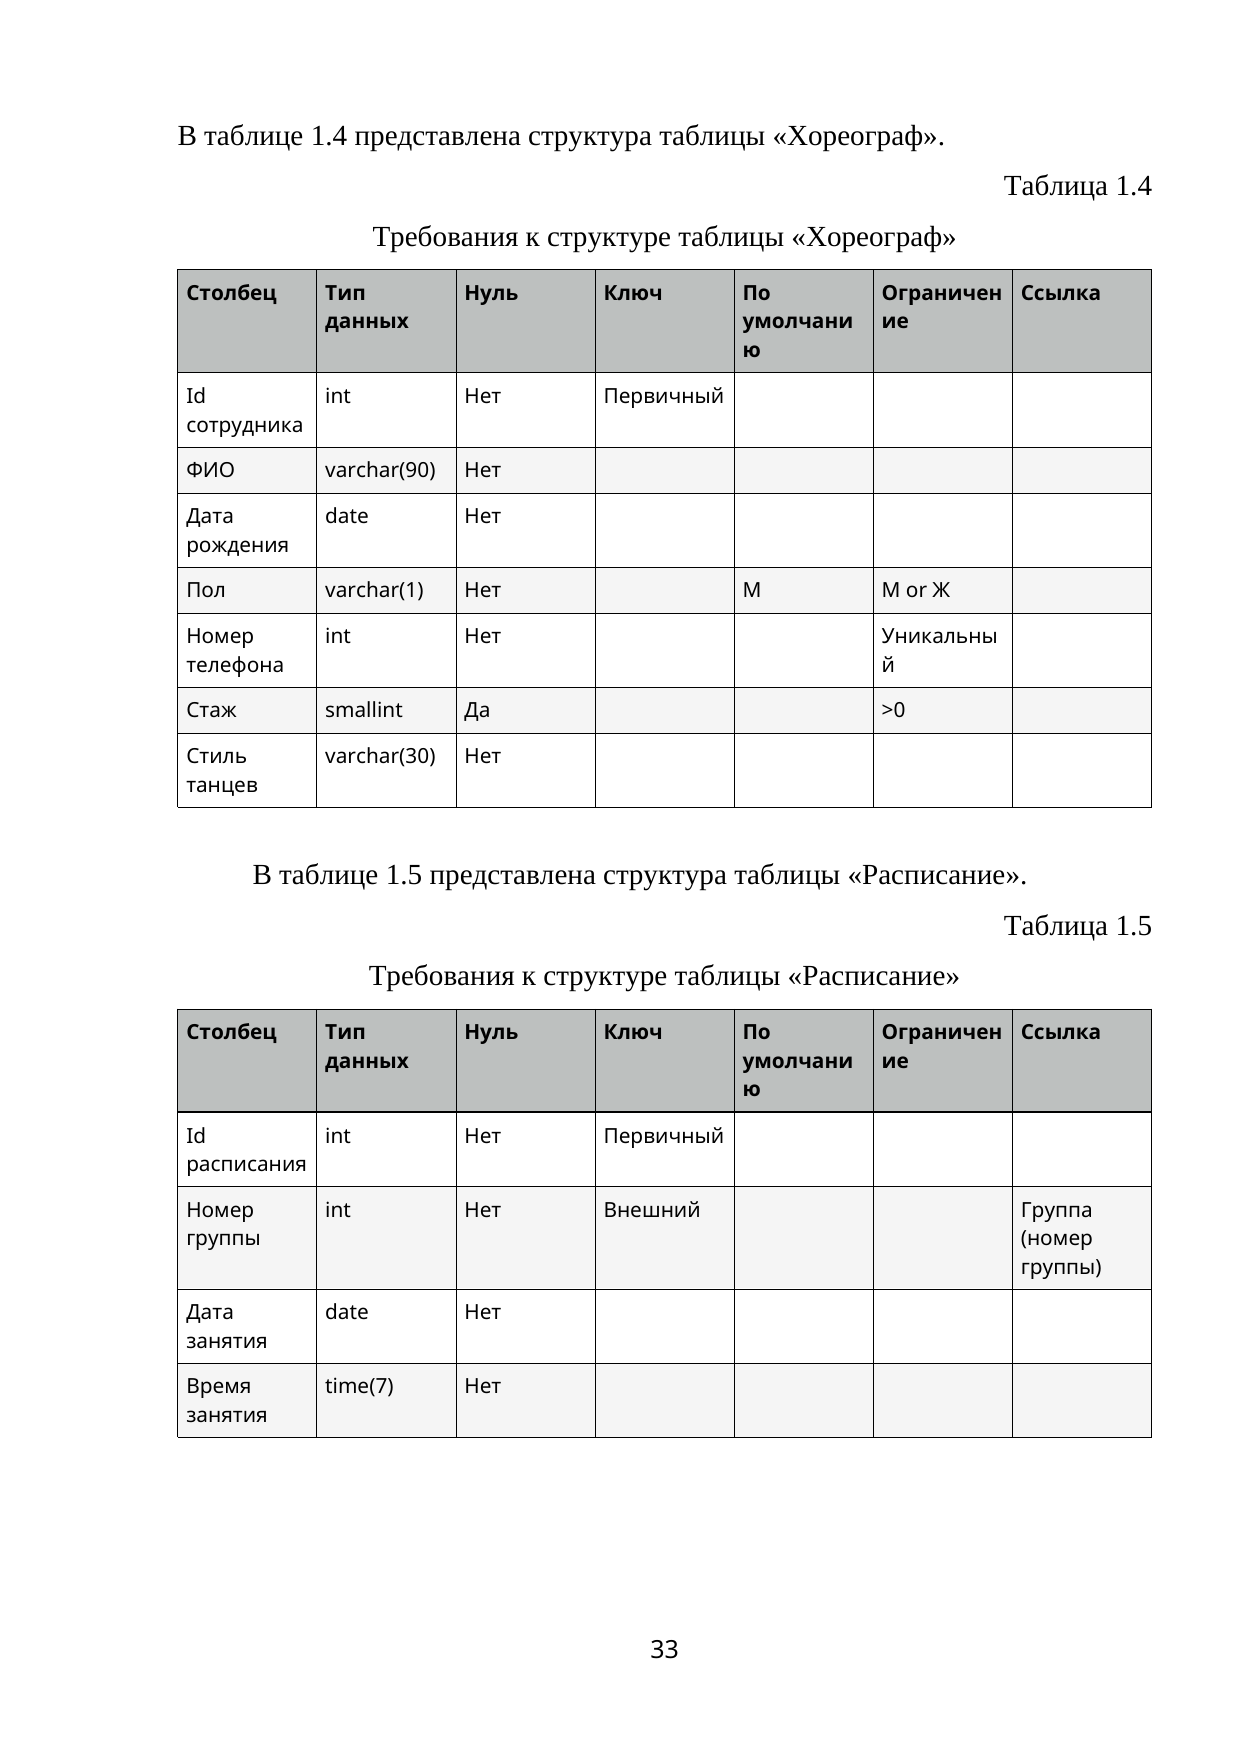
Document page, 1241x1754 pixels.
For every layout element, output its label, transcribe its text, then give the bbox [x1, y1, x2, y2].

table_cell smallint [317, 688, 456, 733]
table_cell Номер телефона [178, 614, 316, 687]
table_cell Нет [457, 373, 595, 447]
text Требования к структуре таблицы «Расписание» [177, 958, 1152, 992]
table_cell Нет [457, 614, 595, 687]
table_cell Уникальный [874, 614, 1012, 687]
table_header Нуль [457, 270, 595, 372]
table_cell Внешний [596, 1187, 734, 1288]
table_cell [874, 448, 1012, 493]
table_cell [596, 688, 734, 733]
table_cell [596, 494, 734, 567]
table_cell varchar(90) [317, 448, 456, 493]
table_cell [874, 494, 1012, 567]
table_header Ключ [596, 270, 734, 372]
table_cell [596, 448, 734, 493]
table_cell [735, 1187, 873, 1288]
table_header Столбец [178, 1010, 316, 1111]
table_header Ограничение [874, 1010, 1012, 1111]
table_cell Нет [457, 568, 595, 613]
table_cell Стиль танцев [178, 734, 316, 807]
table_cell [735, 614, 873, 687]
table_cell [874, 1364, 1012, 1437]
table_cell [735, 1113, 873, 1186]
table_cell М [735, 568, 873, 613]
table_cell [596, 568, 734, 613]
table_cell [1013, 448, 1151, 493]
table_cell int [317, 1113, 456, 1186]
table_cell date [317, 1290, 456, 1363]
table_cell [735, 1290, 873, 1363]
table_cell Нет [457, 1364, 595, 1437]
table_cell Дата рождения [178, 494, 316, 567]
table_header По умолчанию [735, 1010, 873, 1111]
table_header Тип данных [317, 1010, 456, 1111]
table_cell Время занятия [178, 1364, 316, 1437]
table_header Ограничение [874, 270, 1012, 372]
table_cell [874, 734, 1012, 807]
table_cell [1013, 1364, 1151, 1437]
table_cell varchar(30) [317, 734, 456, 807]
table_cell [596, 734, 734, 807]
table_header Нуль [457, 1010, 595, 1111]
table_cell [1013, 568, 1151, 613]
table_cell Id расписания [178, 1113, 316, 1186]
table_cell [1013, 1113, 1151, 1186]
table_cell Нет [457, 1290, 595, 1363]
table_cell Id сотрудника [178, 373, 316, 447]
table_cell Нет [457, 734, 595, 807]
table_header Ссылка [1013, 1010, 1151, 1111]
table_cell [735, 1364, 873, 1437]
text В таблице 1.5 представлена структура таблицы «Расписание». [177, 857, 1152, 891]
table_header Тип данных [317, 270, 456, 372]
table_cell [596, 1364, 734, 1437]
table_cell Нет [457, 1187, 595, 1288]
table_cell Первичный [596, 1113, 734, 1186]
table_cell Нет [457, 1113, 595, 1186]
table_cell [874, 373, 1012, 447]
table_cell [735, 734, 873, 807]
table_cell [1013, 494, 1151, 567]
table_cell Нет [457, 448, 595, 493]
table_cell [874, 1290, 1012, 1363]
table_cell [874, 1113, 1012, 1186]
table_cell >0 [874, 688, 1012, 733]
table_cell [596, 1290, 734, 1363]
table_cell М or Ж [874, 568, 1012, 613]
text Таблица 1.5 [177, 908, 1152, 941]
table_cell [735, 448, 873, 493]
table_cell Да [457, 688, 595, 733]
table_cell Группа (номер группы) [1013, 1187, 1151, 1288]
table_cell [1013, 1290, 1151, 1363]
text В таблице 1.4 представлена структура таблицы «Хореограф». [177, 118, 1152, 152]
table_cell varchar(1) [317, 568, 456, 613]
table_cell [1013, 373, 1151, 447]
table_cell int [317, 373, 456, 447]
table_header Ключ [596, 1010, 734, 1111]
table_cell date [317, 494, 456, 567]
table_cell [1013, 614, 1151, 687]
table_header Ссылка [1013, 270, 1151, 372]
table_cell ФИО [178, 448, 316, 493]
text Таблица 1.4 [177, 168, 1152, 202]
table_cell Пол [178, 568, 316, 613]
table_cell [596, 614, 734, 687]
table_cell [735, 688, 873, 733]
table_cell time(7) [317, 1364, 456, 1437]
table_cell Дата занятия [178, 1290, 316, 1363]
table_cell Номер группы [178, 1187, 316, 1288]
text Требования к структуре таблицы «Хореограф» [177, 219, 1152, 252]
table_header По умолчанию [735, 270, 873, 372]
table_header Столбец [178, 270, 316, 372]
table_cell [1013, 734, 1151, 807]
table_cell [735, 373, 873, 447]
table_cell Первичный [596, 373, 734, 447]
table_cell int [317, 614, 456, 687]
table_cell [874, 1187, 1012, 1288]
table_cell [735, 494, 873, 567]
table_cell Нет [457, 494, 595, 567]
table_cell [1013, 688, 1151, 733]
table_cell Стаж [178, 688, 316, 733]
table_cell int [317, 1187, 456, 1288]
